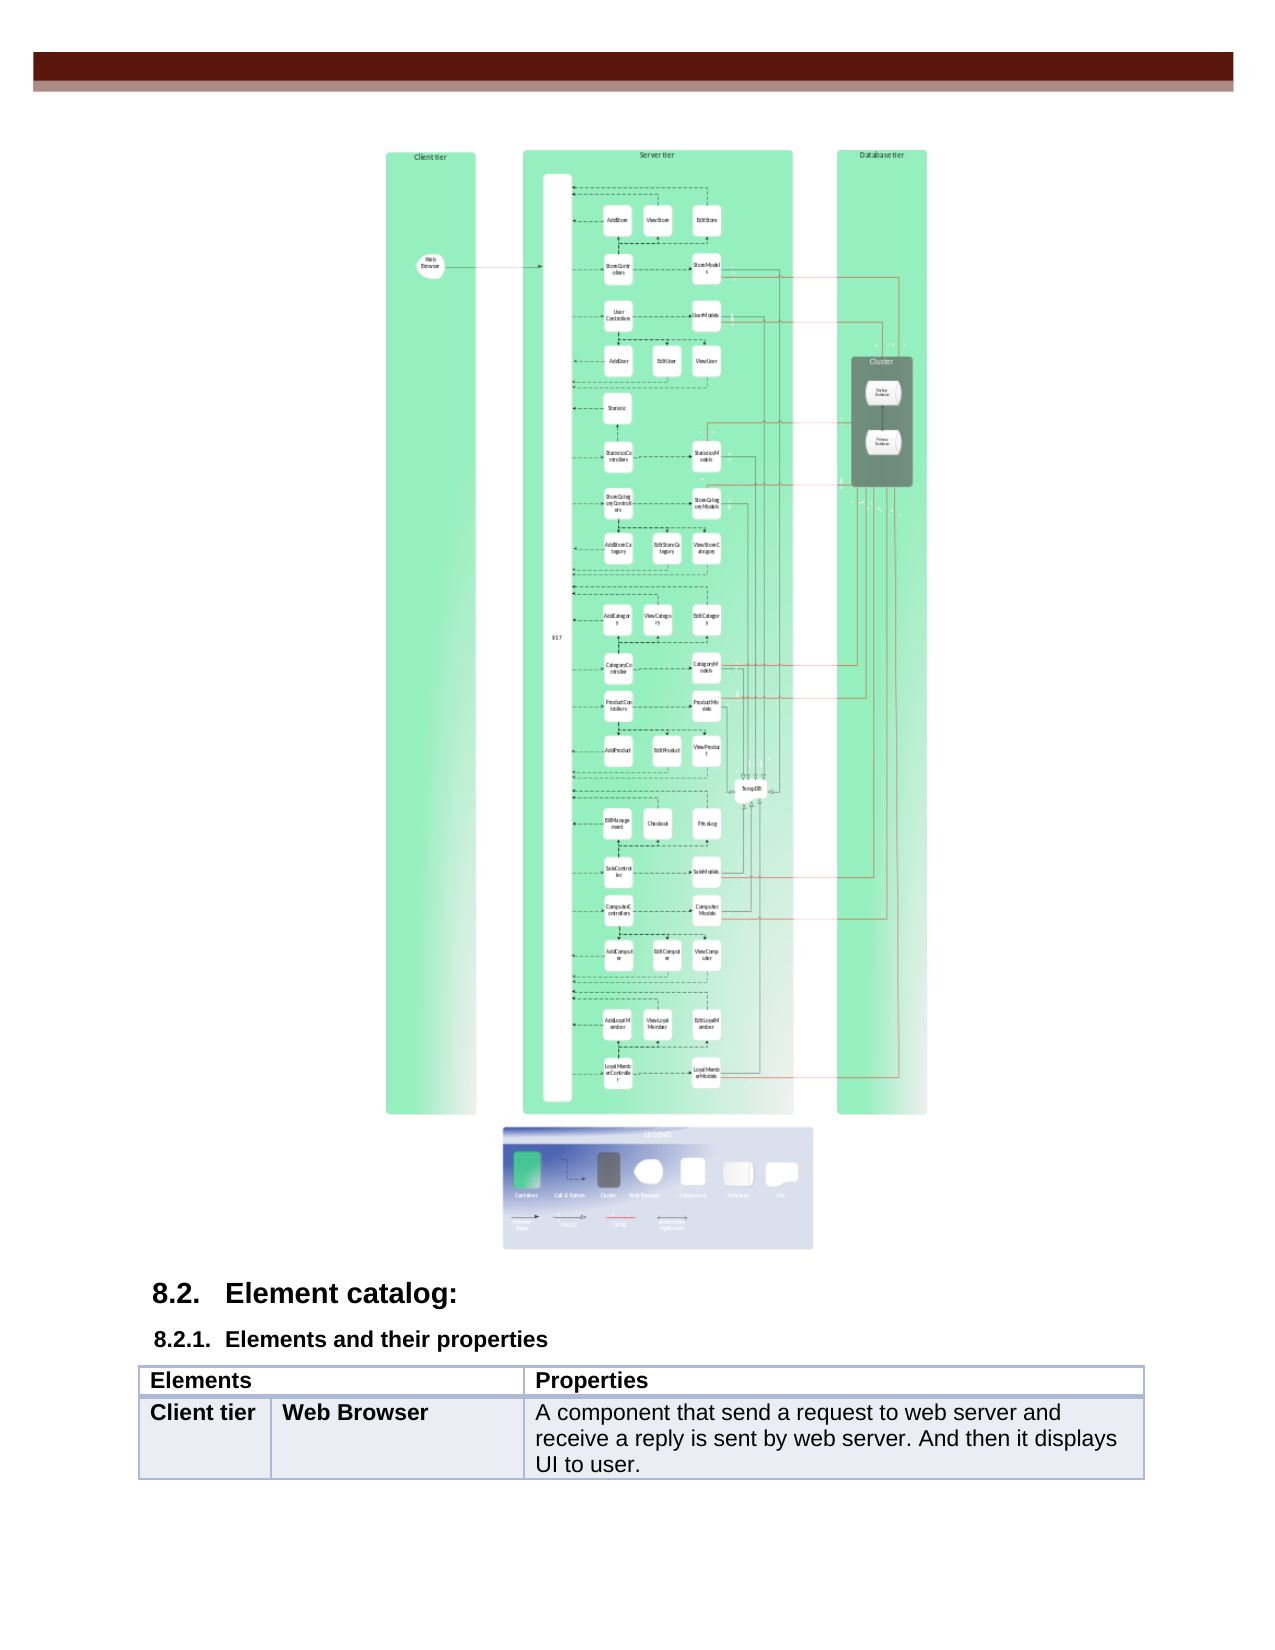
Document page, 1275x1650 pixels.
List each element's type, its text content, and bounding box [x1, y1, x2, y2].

table_cell Client tier [140, 1399, 270, 1478]
list Element catalog: [152, 1276, 1125, 1309]
table_header Properties [525, 1368, 1143, 1394]
table_cell Web Browser [272, 1399, 523, 1478]
list Elements and their properties [154, 1326, 1125, 1352]
table_cell A component that send a request to web server and receive a reply is sent by web server. And then it displays UI to user. [525, 1399, 1143, 1478]
table_header Elements [140, 1368, 523, 1394]
